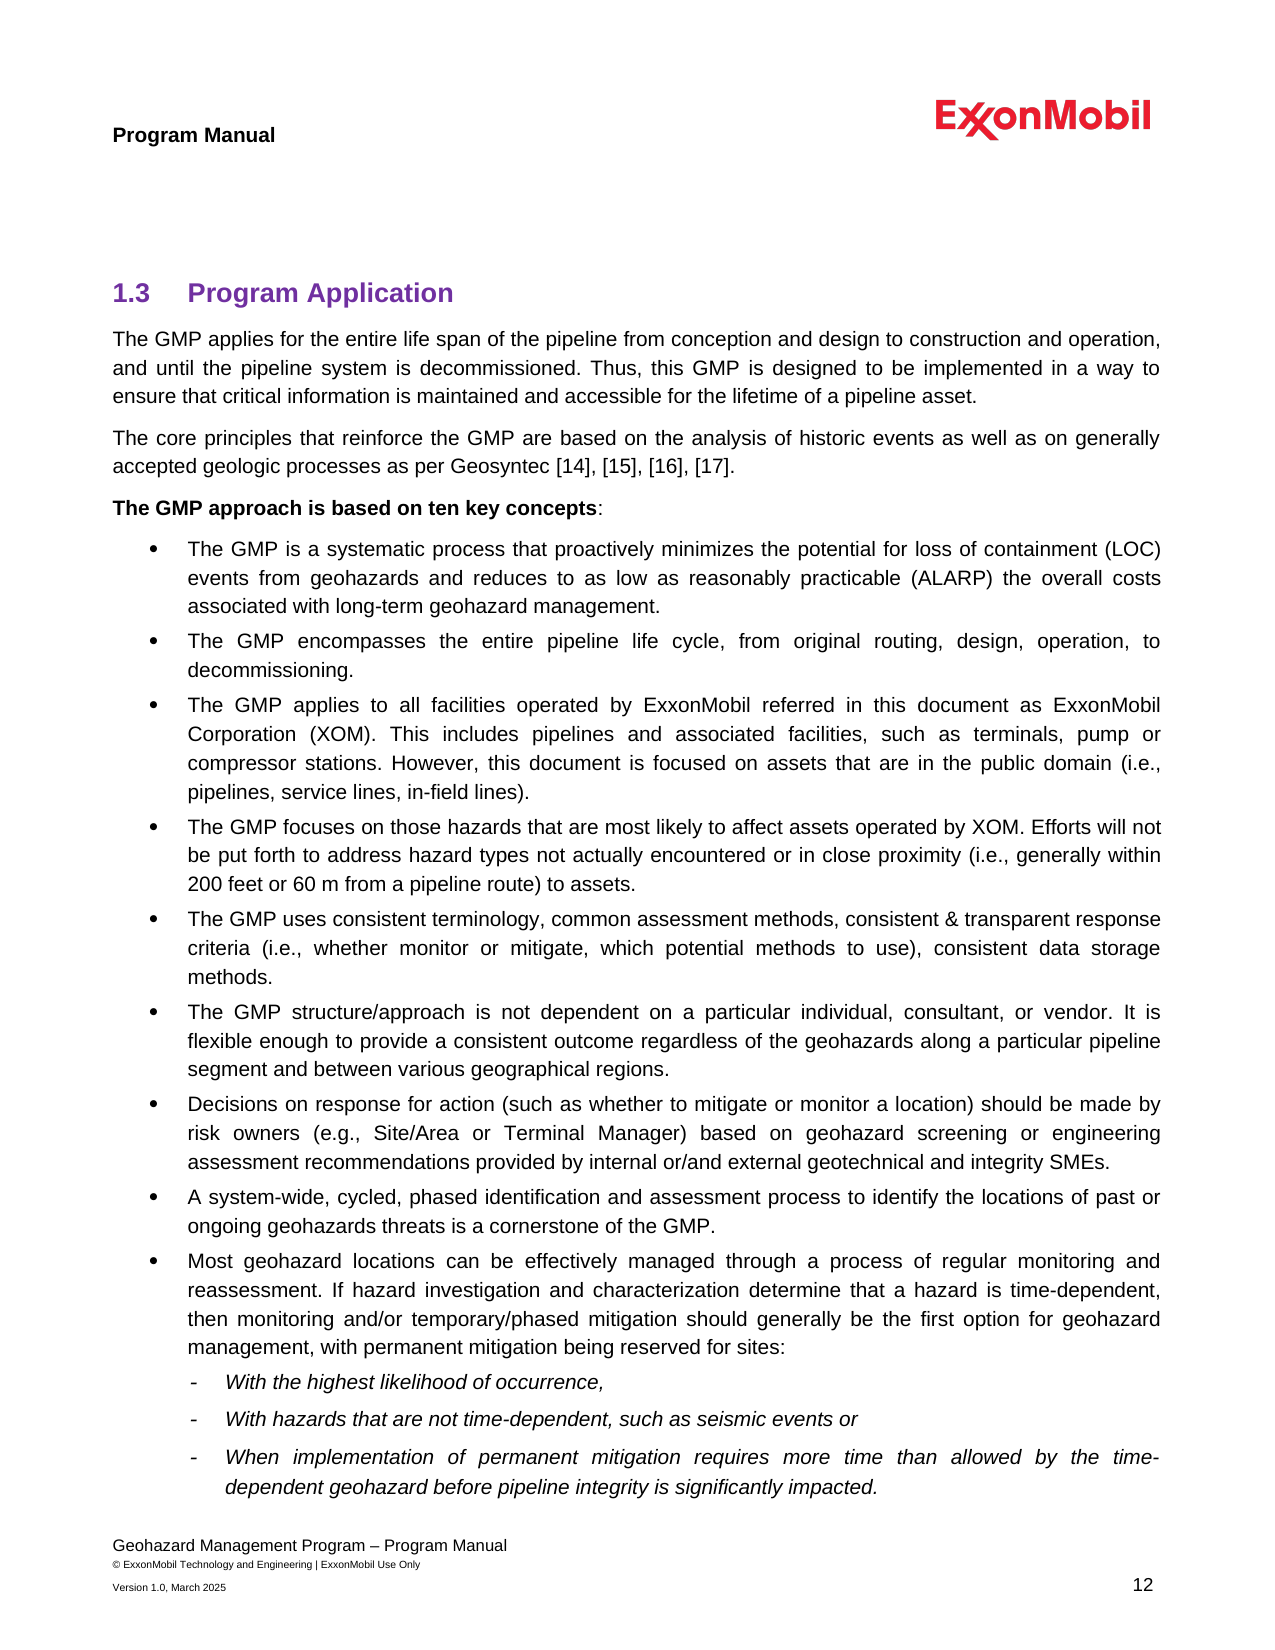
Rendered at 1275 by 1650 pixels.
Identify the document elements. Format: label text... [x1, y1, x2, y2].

list The GMP uses consistent terminology, common assessment methods, consistent & transparent response criteria (i.e., whether monitor or mitigate, which potential methods to use), consistent data storage methods. [150, 907, 1162, 989]
list With the highest likelihood of occurrence, [187, 1370, 1162, 1396]
text The GMP approach is based on ten key concepts: [112, 495, 1162, 519]
subtitle Program Application [112, 277, 1162, 308]
list The GMP is a systematic process that proactively minimizes the potential for loss of containment (LOC) events from geohazards and reduces to as low as reasonably practicable (ALARP) the overall costs associated with long-term geohazard management. [150, 537, 1162, 618]
list Most geohazard locations can be effectively managed through a process of regular monitoring and reassessment. If hazard investigation and characterization determine that a hazard is time-dependent, then monitoring and/or temporary/phased mitigation should generally be the first option for geohazard management, with permanent mitigation being reserved for sites: [150, 1249, 1162, 1359]
list The GMP encompasses the entire pipeline life cycle, from original routing, design, operation, to decommissioning. [150, 629, 1162, 682]
list When implementation of permanent mitigation requires more time than allowed by the time-dependent geohazard before pipeline integrity is significantly impacted. [187, 1444, 1162, 1499]
list The GMP applies to all facilities operated by ExxonMobil referred in this document as ExxonMobil Corporation (XOM). This includes pipelines and associated facilities, such as terminals, pump or compressor stations. However, this document is focused on assets that are in the public domain (i.e., pipelines, service lines, in-field lines). [150, 693, 1162, 803]
picture [932, 97, 1154, 143]
list Decisions on response for action (such as whether to mitigate or monitor a location) should be made by risk owners (e.g., Site/Area or Terminal Manager) based on geohazard screening or engineering assessment recommendations provided by internal or/and external geotechnical and integrity SMEs. [150, 1092, 1162, 1174]
list With hazards that are not time-dependent, such as seismic events or [187, 1407, 1162, 1433]
text The GMP applies for the entire life span of the pipeline from conception and design to construction and operation, and until the pipeline system is decommissioned. Thus, this GMP is designed to be implemented in a way to ensure that critical information is maintained and accessible for the lifetime of a pipeline asset. [112, 327, 1162, 408]
text The core principles that reinforce the GMP are based on the analysis of historic events as well as on generally accepted geologic processes as per Geosyntec [14], [15], [16], [17]. [112, 425, 1162, 478]
list The GMP structure/approach is not dependent on a particular individual, consultant, or vendor. It is flexible enough to provide a consistent outcome regardless of the geohazards along a particular pipeline segment and between various geographical regions. [150, 1000, 1162, 1081]
list A system-wide, cycled, phased identification and assessment process to identify the locations of past or ongoing geohazards threats is a cornerstone of the GMP. [150, 1185, 1162, 1238]
list The GMP focuses on those hazards that are most likely to affect assets operated by XOM. Efforts will not be put forth to address hazard types not actually encountered or in close proximity (i.e., generally within 200 feet or 60 m from a pipeline route) to assets. [150, 814, 1162, 896]
